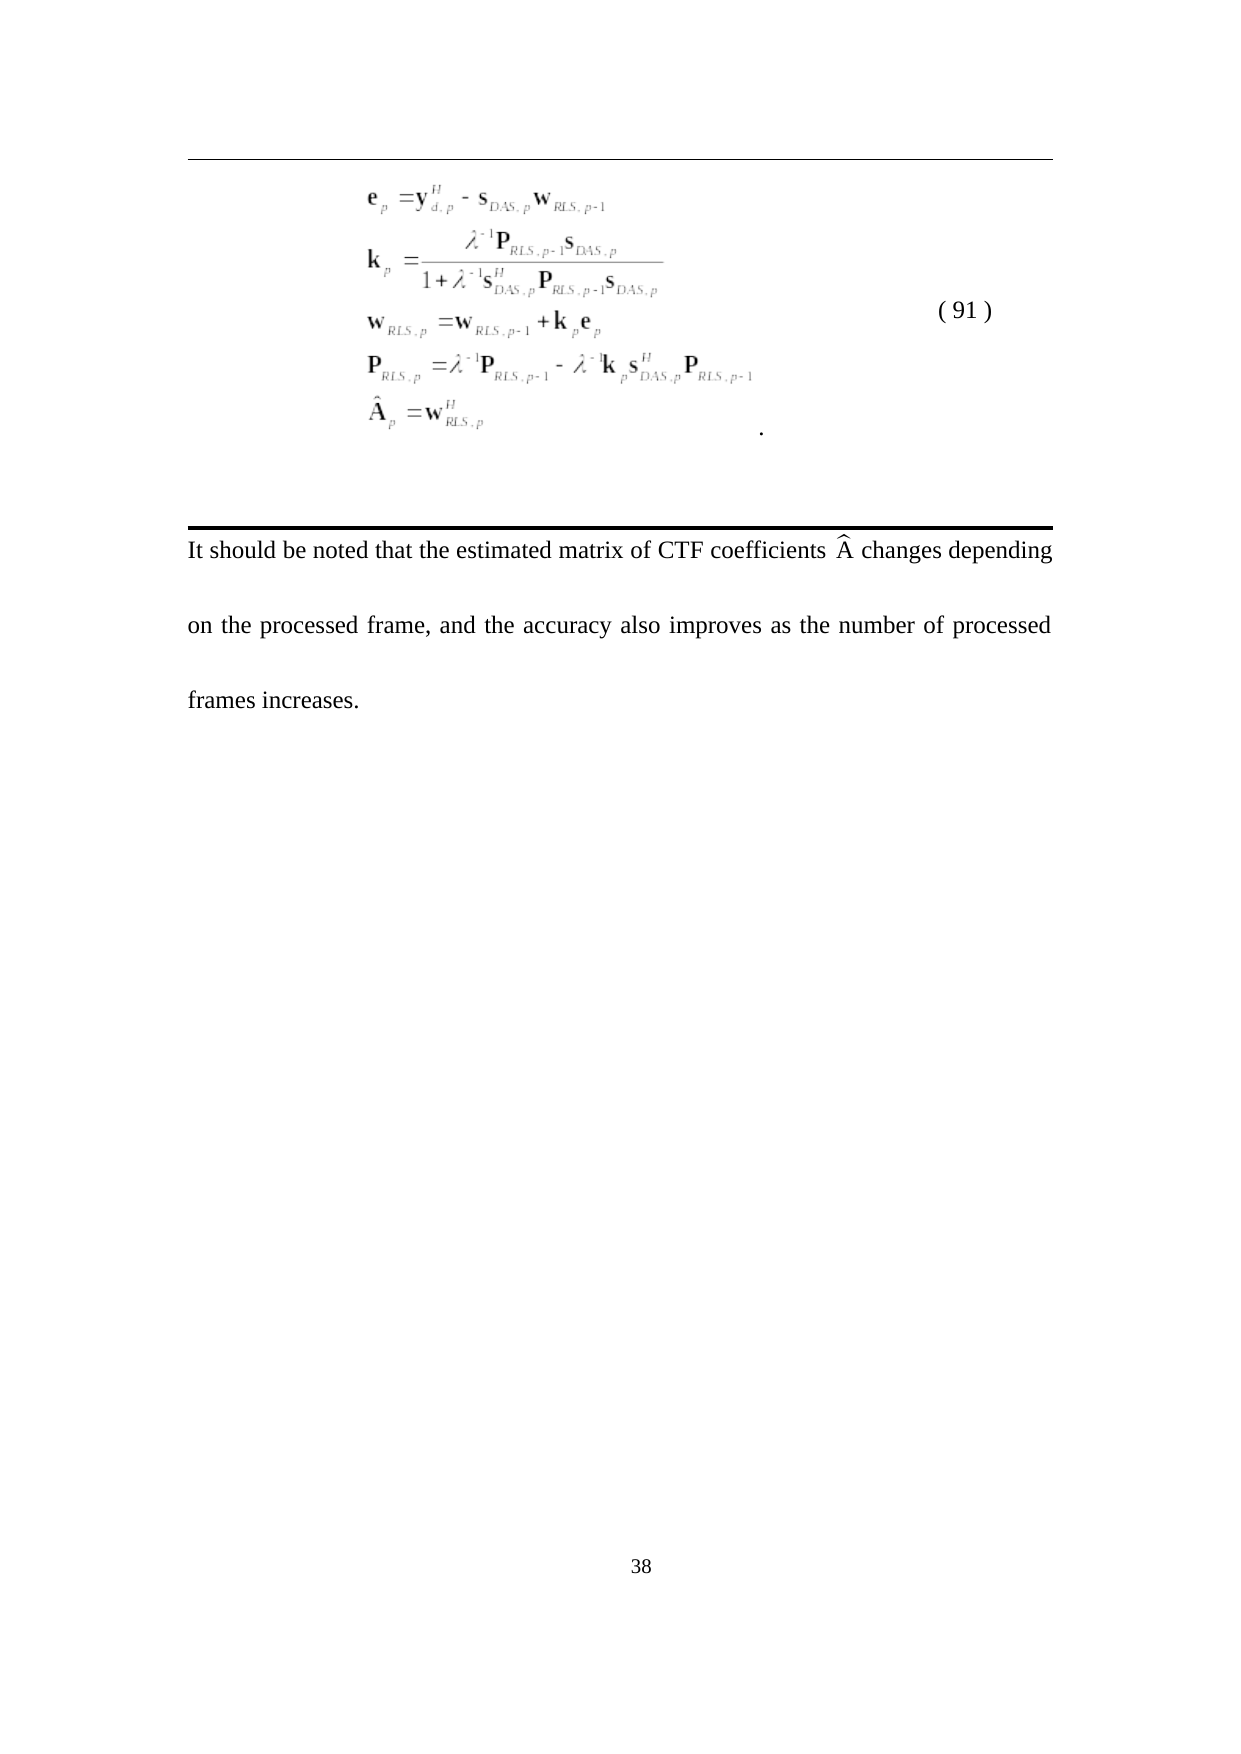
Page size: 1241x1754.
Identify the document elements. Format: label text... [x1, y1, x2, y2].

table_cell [188, 160, 1053, 526]
text It should be noted that the estimated matrix of CTF coefficients changes depending on the processed frame, and the accuracy also improves as the number of processed frames increases. [187, 530, 1053, 718]
